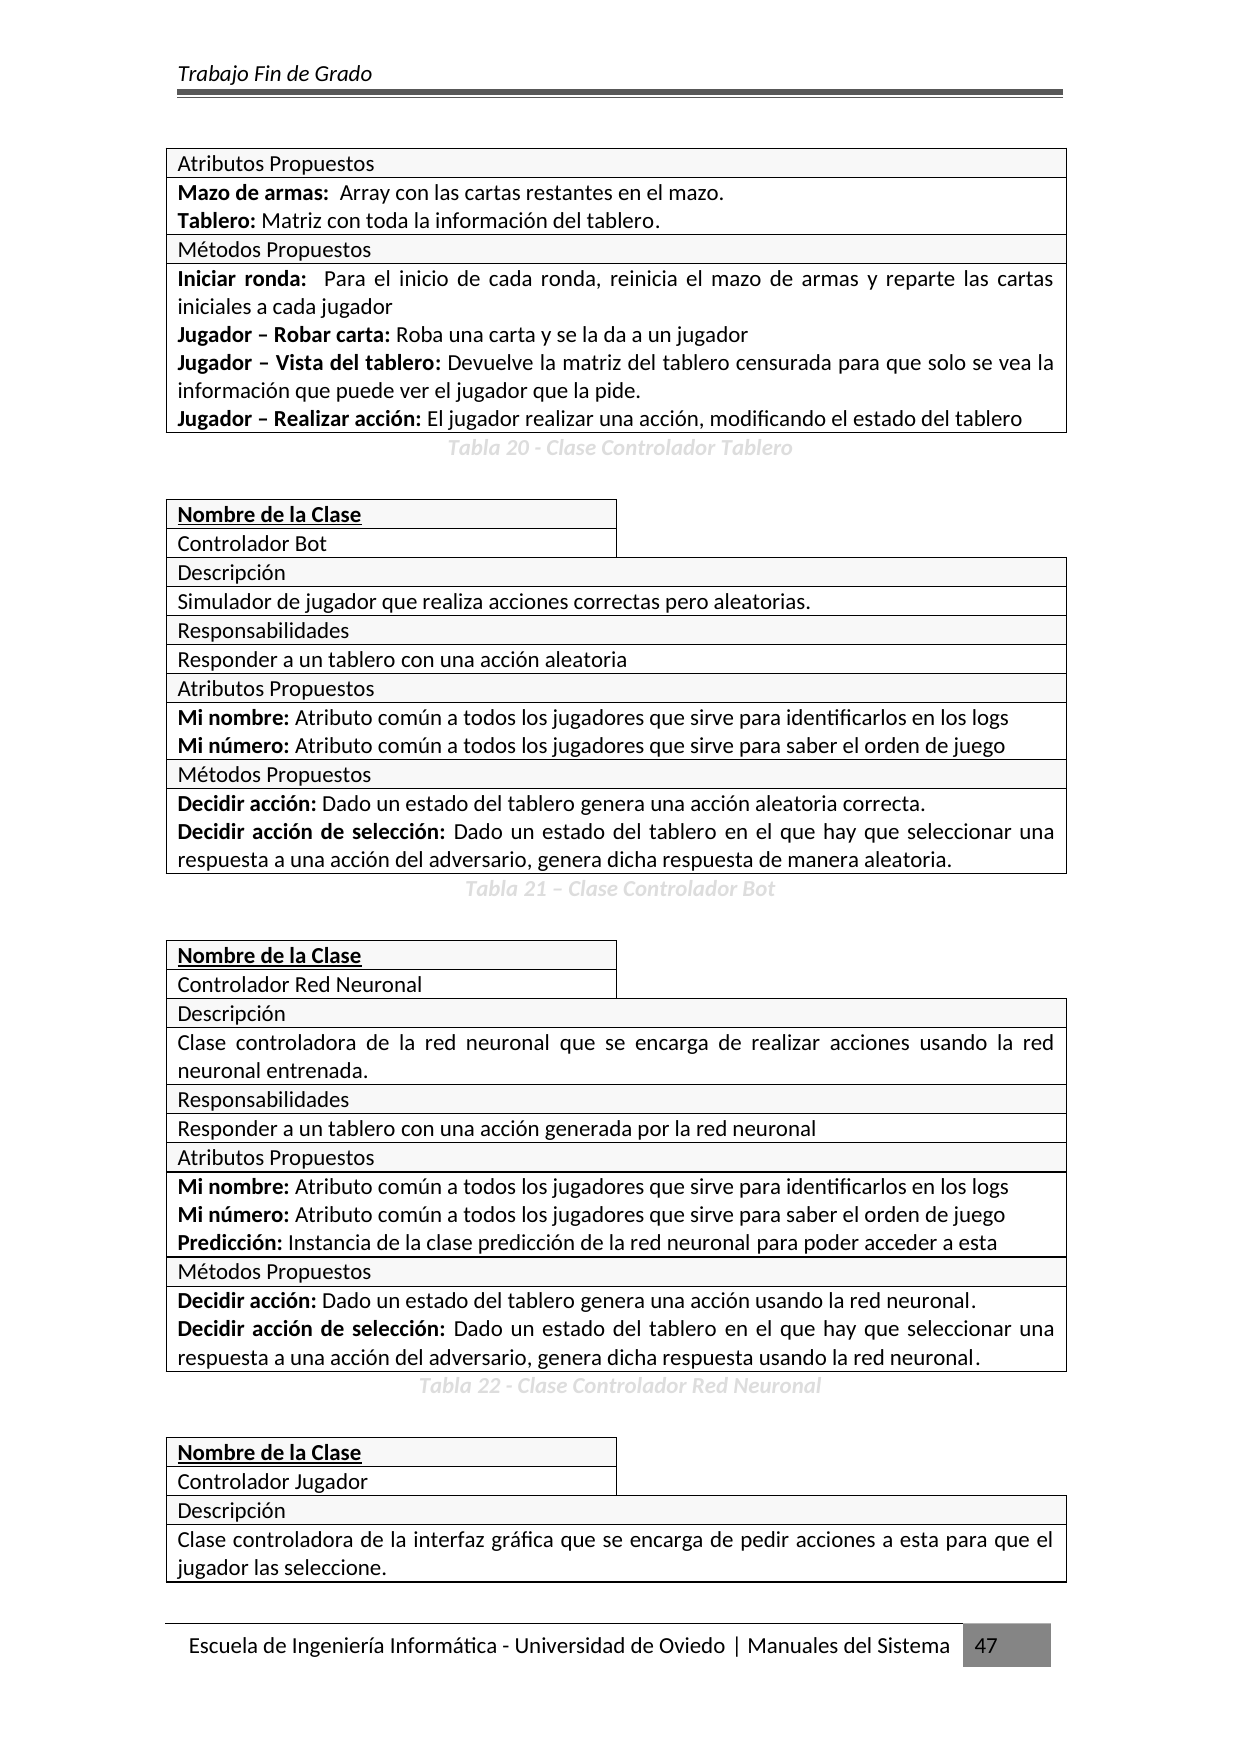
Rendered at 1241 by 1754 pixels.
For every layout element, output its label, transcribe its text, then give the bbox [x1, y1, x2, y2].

table_cell Decidir acción: Dado un estado del tablero genera una acción aleatoria correcta. Decidir acción de selección: Dado un estado del tablero en el que hay que seleccionar una respuesta a una acción del adversario, genera dicha respuesta de manera aleatoria. [167, 789, 1066, 873]
table_cell Métodos Propuestos [167, 235, 1066, 263]
table_cell Controlador Jugador [167, 1467, 616, 1495]
table_cell Atributos Propuestos [167, 149, 1066, 177]
table_cell Responsabilidades [167, 616, 1066, 644]
table_cell Mi nombre: Atributo común a todos los jugadores que sirve para identificarlos en los logs Mi número: Atributo común a todos los jugadores que sirve para saber el orden de juego Predicción: Instancia de la clase predicción de la red neuronal para poder acceder a esta [167, 1173, 1066, 1256]
text Tabla 20 - Clase Controlador Tablero [177, 433, 1063, 461]
table_cell Descripción [167, 999, 1066, 1027]
text Tabla 21 – Clase Controlador Bot [177, 874, 1063, 902]
table_cell Iniciar ronda: Para el inicio de cada ronda, reinicia el mazo de armas y reparte las cartas iniciales a cada jugador Jugador – Robar carta: Roba una carta y se la da a un jugador Jugador – Vista del tablero: Devuelve la matriz del tablero censurada para que solo se vea la información que puede ver el jugador que la pide. Jugador – Realizar acción: El jugador realizar una acción, modificando el estado del tablero [167, 264, 1066, 432]
table_cell Responder a un tablero con una acción aleatoria [167, 645, 1066, 673]
table_header Nombre de la Clase [167, 500, 616, 528]
table_cell Simulador de jugador que realiza acciones correctas pero aleatorias. [167, 587, 1066, 615]
table_cell Responder a un tablero con una acción generada por la red neuronal [167, 1114, 1066, 1142]
table_cell Mazo de armas: Array con las cartas restantes en el mazo. Tablero: Matriz con toda la información del tablero. [167, 178, 1066, 234]
table_cell Métodos Propuestos [167, 1258, 1066, 1286]
table_cell Clase controladora de la red neuronal que se encarga de realizar acciones usando la red neuronal entrenada. [167, 1028, 1066, 1084]
table_header Nombre de la Clase [167, 1438, 616, 1466]
table_cell Atributos Propuestos [167, 674, 1066, 702]
table_cell Decidir acción: Dado un estado del tablero genera una acción usando la red neuronal. Decidir acción de selección: Dado un estado del tablero en el que hay que seleccionar una respuesta a una acción del adversario, genera dicha respuesta usando la red neuronal. [167, 1287, 1066, 1371]
table_cell Responsabilidades [167, 1085, 1066, 1113]
table_cell Descripción [167, 558, 1066, 586]
table_cell Métodos Propuestos [167, 760, 1066, 788]
text Tabla 22 - Clase Controlador Red Neuronal [177, 1372, 1063, 1400]
table_cell Descripción [167, 1496, 1066, 1524]
table_cell Controlador Bot [167, 529, 616, 557]
table_cell Mi nombre: Atributo común a todos los jugadores que sirve para identificarlos en los logs Mi número: Atributo común a todos los jugadores que sirve para saber el orden de juego [167, 703, 1066, 759]
table_cell Controlador Red Neuronal [167, 970, 616, 998]
table_cell Clase controladora de la interfaz gráfica que se encarga de pedir acciones a esta para que el jugador las seleccione. [167, 1525, 1066, 1581]
table_cell Atributos Propuestos [167, 1143, 1066, 1171]
table_header Nombre de la Clase [167, 941, 616, 969]
